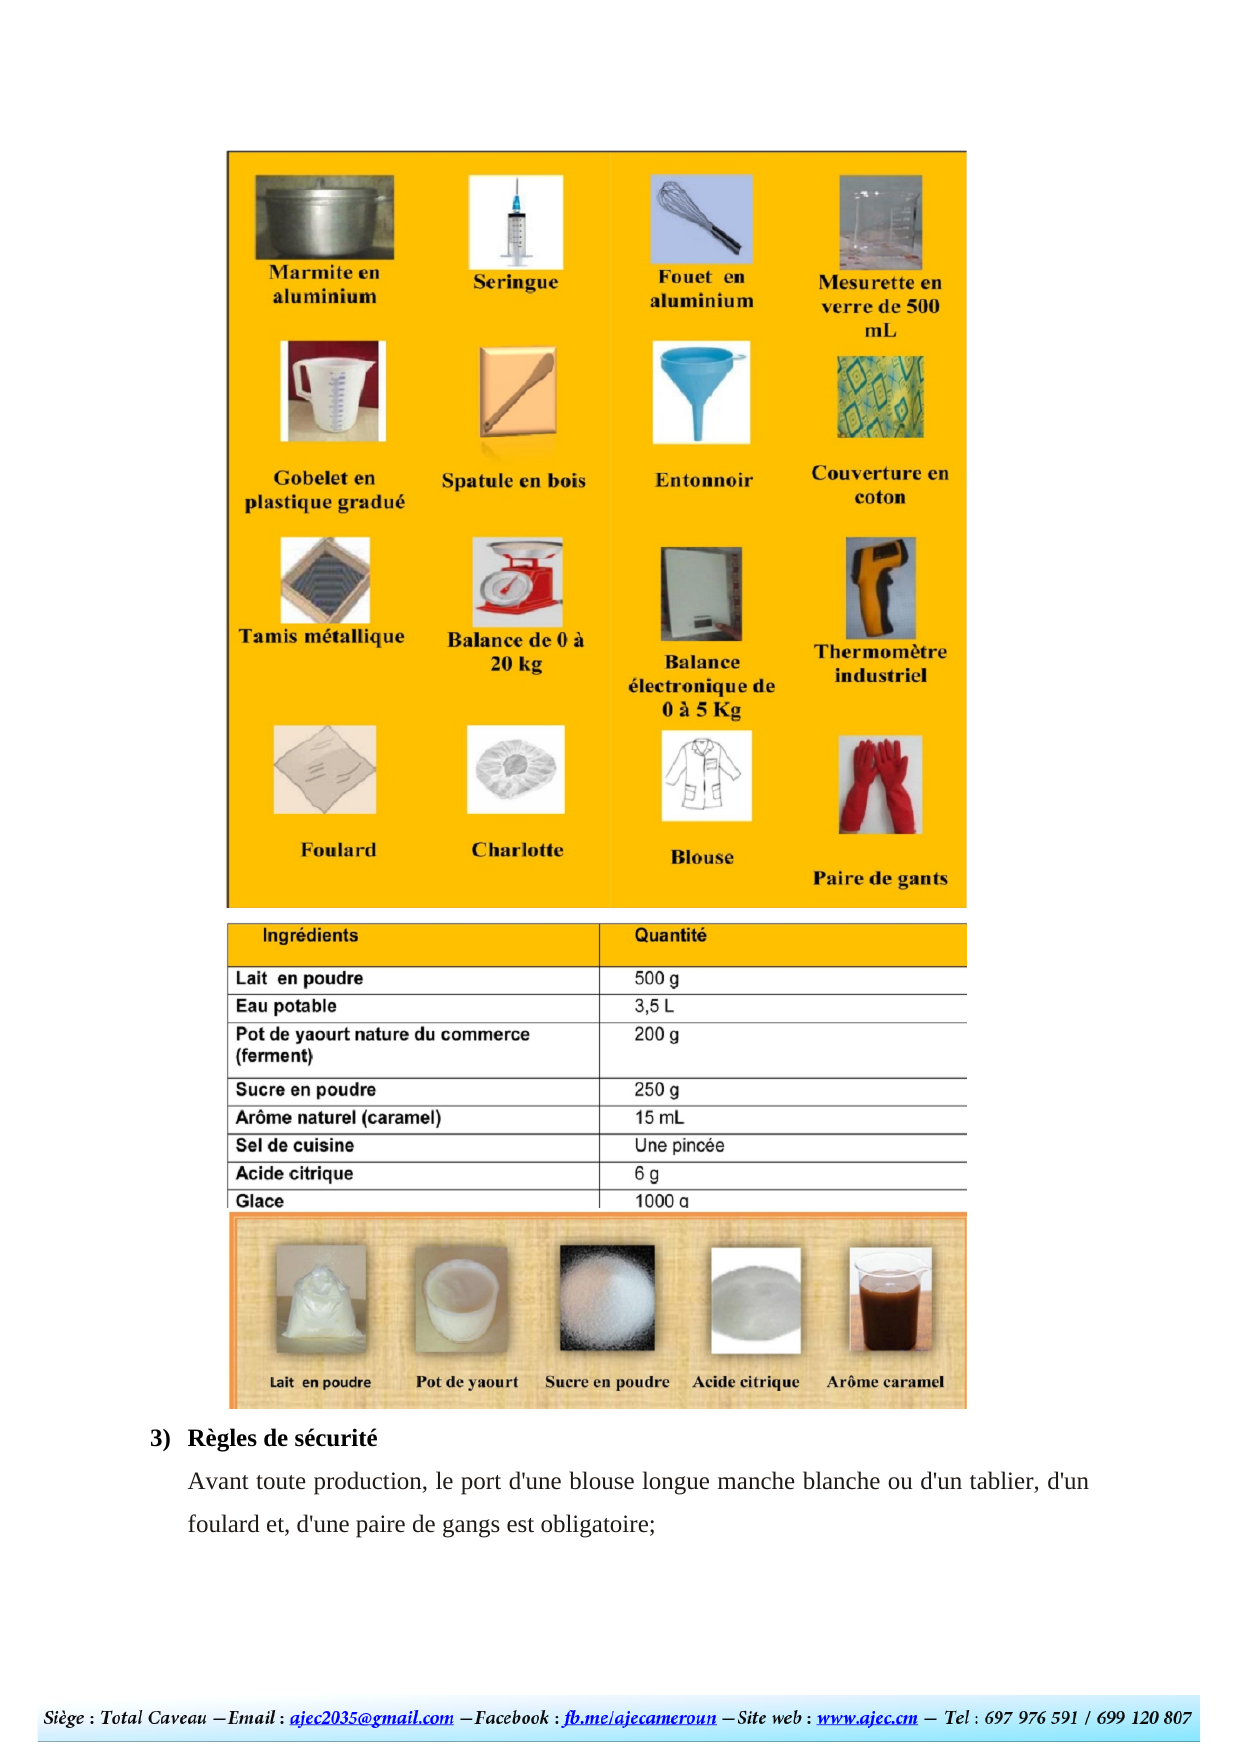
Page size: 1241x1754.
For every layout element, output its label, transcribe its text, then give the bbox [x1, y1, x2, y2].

picture [225, 922, 967, 1409]
list Règles de sécurité [150, 1423, 1090, 1452]
picture [225, 150, 967, 908]
picture [37, 1695, 1200, 1742]
text Avant toute production, le port d'une blouse longue manche blanche ou d'un tablier, d'un foulard et, d'une paire de gangs est obligatoire; [187, 1466, 1090, 1538]
